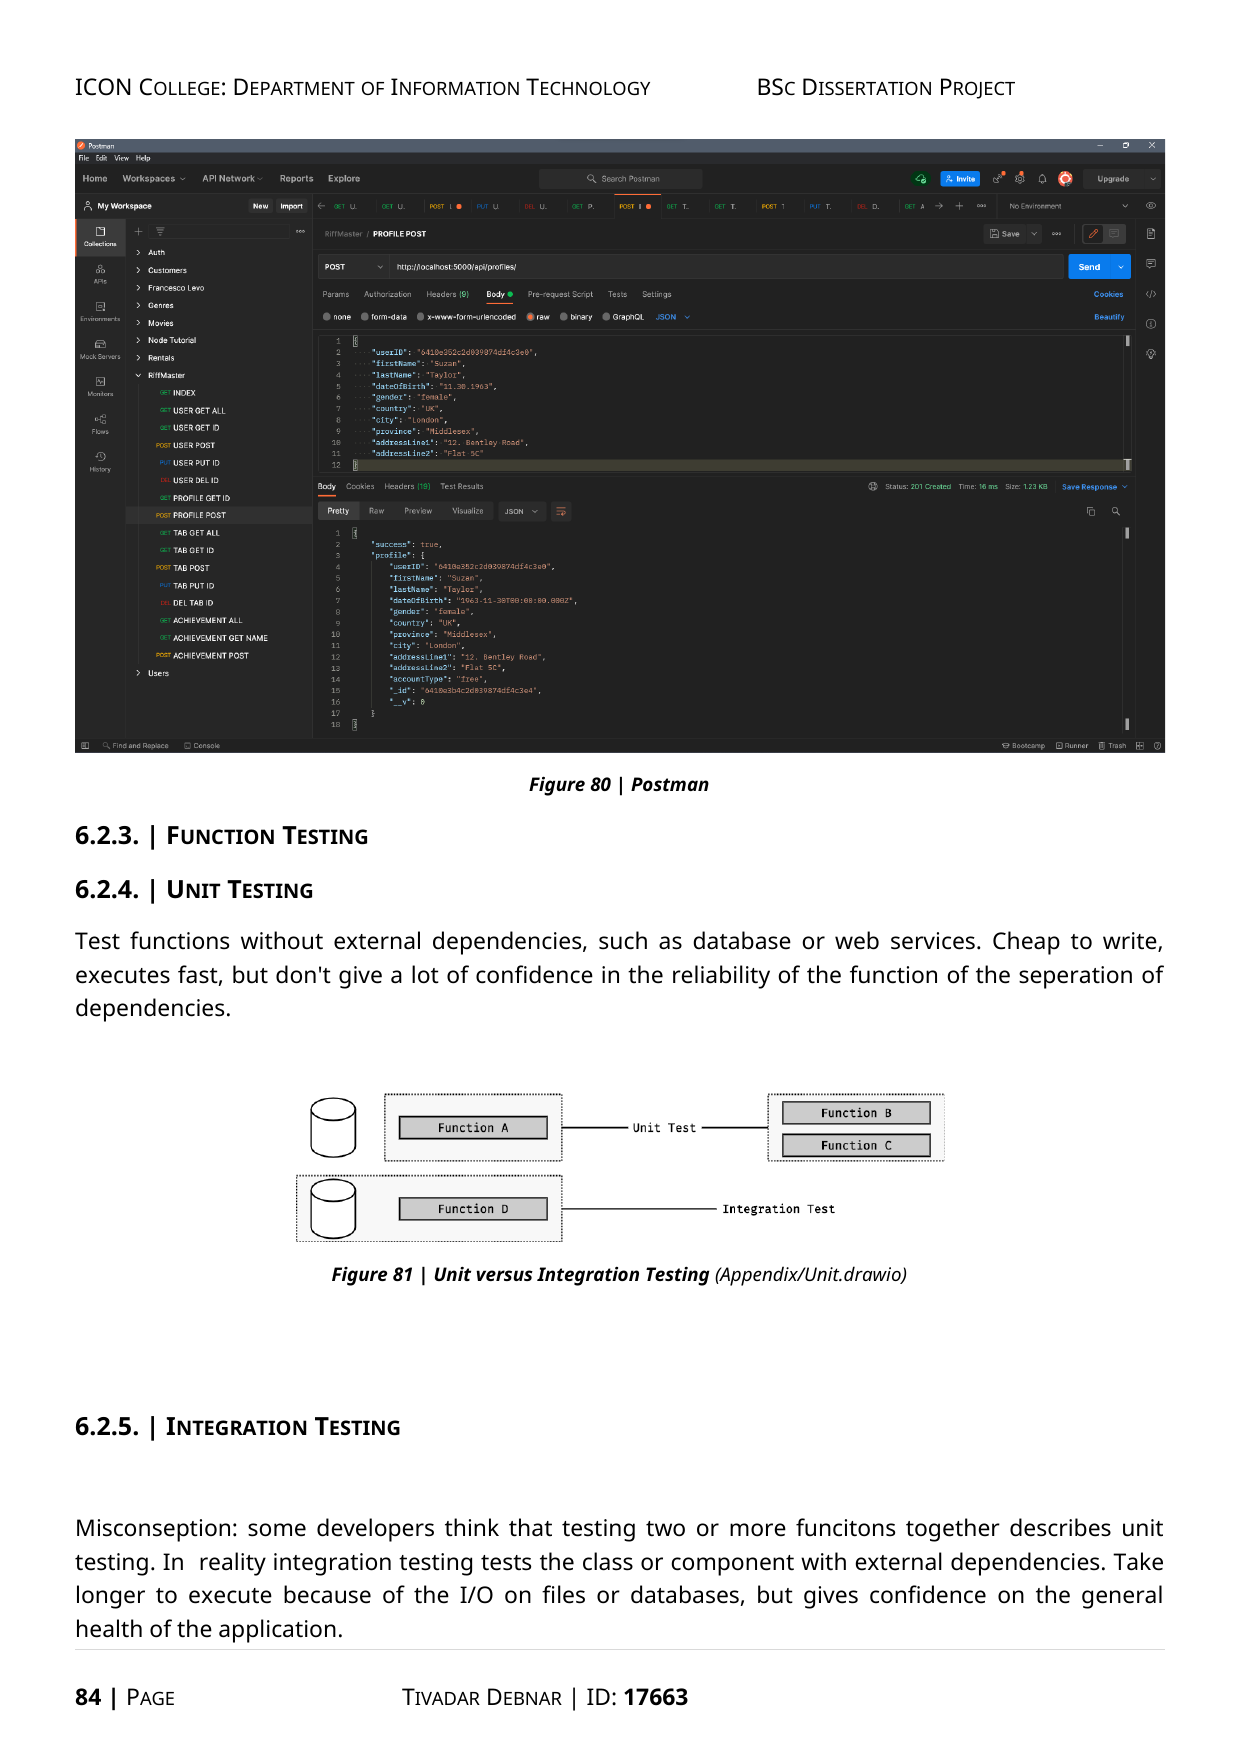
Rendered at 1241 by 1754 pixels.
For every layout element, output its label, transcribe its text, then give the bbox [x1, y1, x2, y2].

text Figure | Unit versus Integration Testing (Appendix/Unit.drawio) [75, 1261, 1165, 1286]
text Misconseption: some developers think that testing two or more funcitons together describes unit testing. In reality integration testing tests the class or component with external dependencies. Take longer to execute because of the I/O on files or databases, but gives confidence on the general health of the application. [75, 1512, 1165, 1644]
picture [75, 139, 1166, 753]
picture [296, 1093, 945, 1242]
subtitle 6.2.3. | Function Testing [75, 818, 1165, 852]
subtitle 6.2.5. | Integration Testing [75, 1408, 1165, 1442]
subtitle 6.2.4. | Unit Testing [75, 871, 1165, 906]
text Test functions without external dependencies, such as database or web services. Cheap to write, executes fast, but don't give a lot of confidence in the reliability of the function of the seperation of dependencies. [75, 925, 1165, 1024]
text Figure | Postman [75, 772, 1165, 797]
